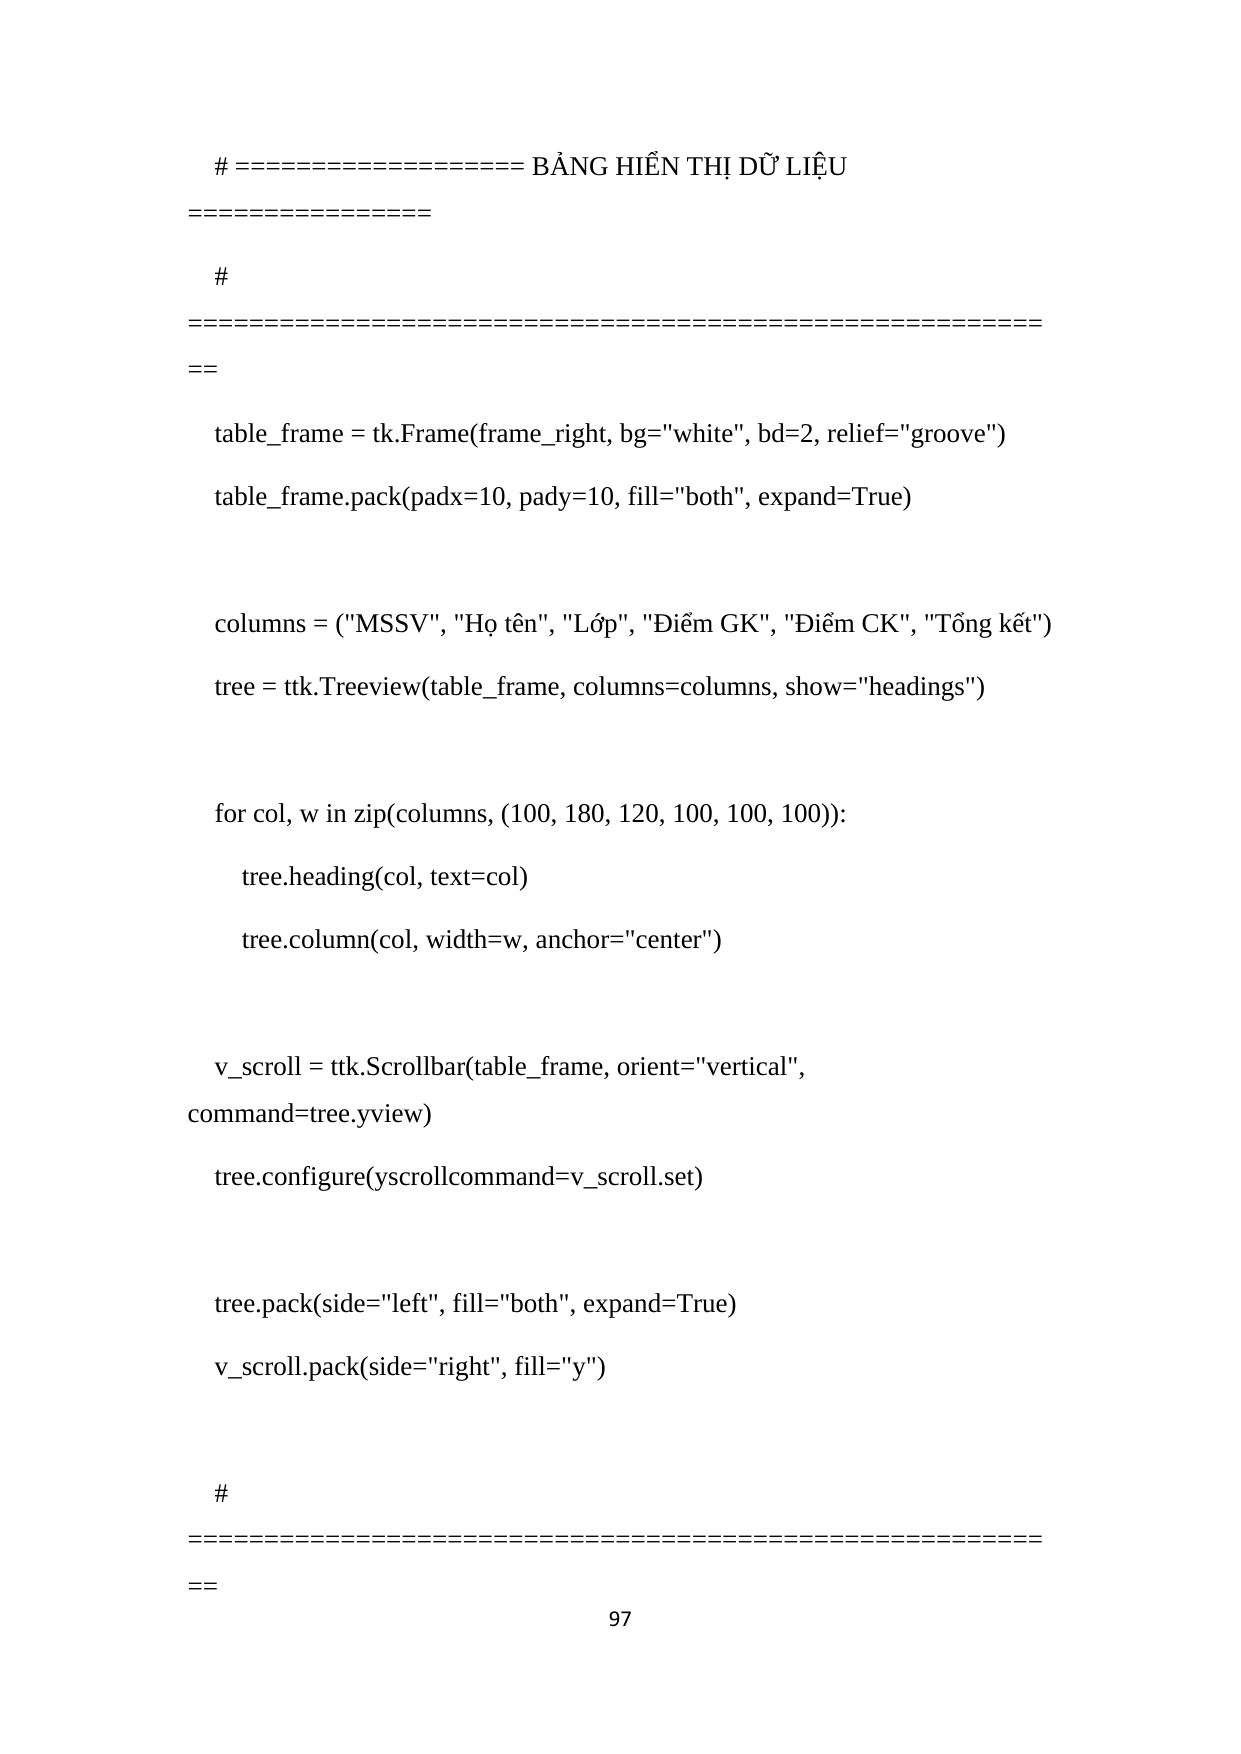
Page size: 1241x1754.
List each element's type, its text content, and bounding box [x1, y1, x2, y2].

text columns = ("MSSV", "Họ tên", "Lớp", "Điểm GK", "Điểm CK", "Tổng kết") [187, 607, 1053, 638]
text tree = ttk.Treeview(table_frame, columns=columns, show="headings") [187, 670, 1053, 701]
text for col, w in zip(columns, (100, 180, 120, 100, 100, 100)): [187, 797, 1053, 828]
text v_scroll.pack(side="right", fill="y") [187, 1350, 1053, 1381]
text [187, 1477, 1053, 1601]
text tree.heading(col, text=col) [187, 860, 1053, 891]
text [187, 260, 1053, 384]
text table_frame.pack(padx=10, pady=10, fill="both", expand=True) [187, 480, 1053, 511]
text tree.pack(side="left", fill="both", expand=True) [187, 1287, 1053, 1318]
text tree.configure(yscrollcommand=v_scroll.set) [187, 1160, 1053, 1191]
text v_scroll = ttk.Scrollbar(table_frame, orient="vertical", command=tree.yview) [187, 1050, 1053, 1128]
text tree.column(col, width=w, anchor="center") [187, 923, 1053, 954]
text table_frame = tk.Frame(frame_right, bg="white", bd=2, relief="groove") [187, 417, 1053, 448]
text # =================== BẢNG HIỂN THỊ DỮ LIỆU ================ [187, 150, 1053, 228]
